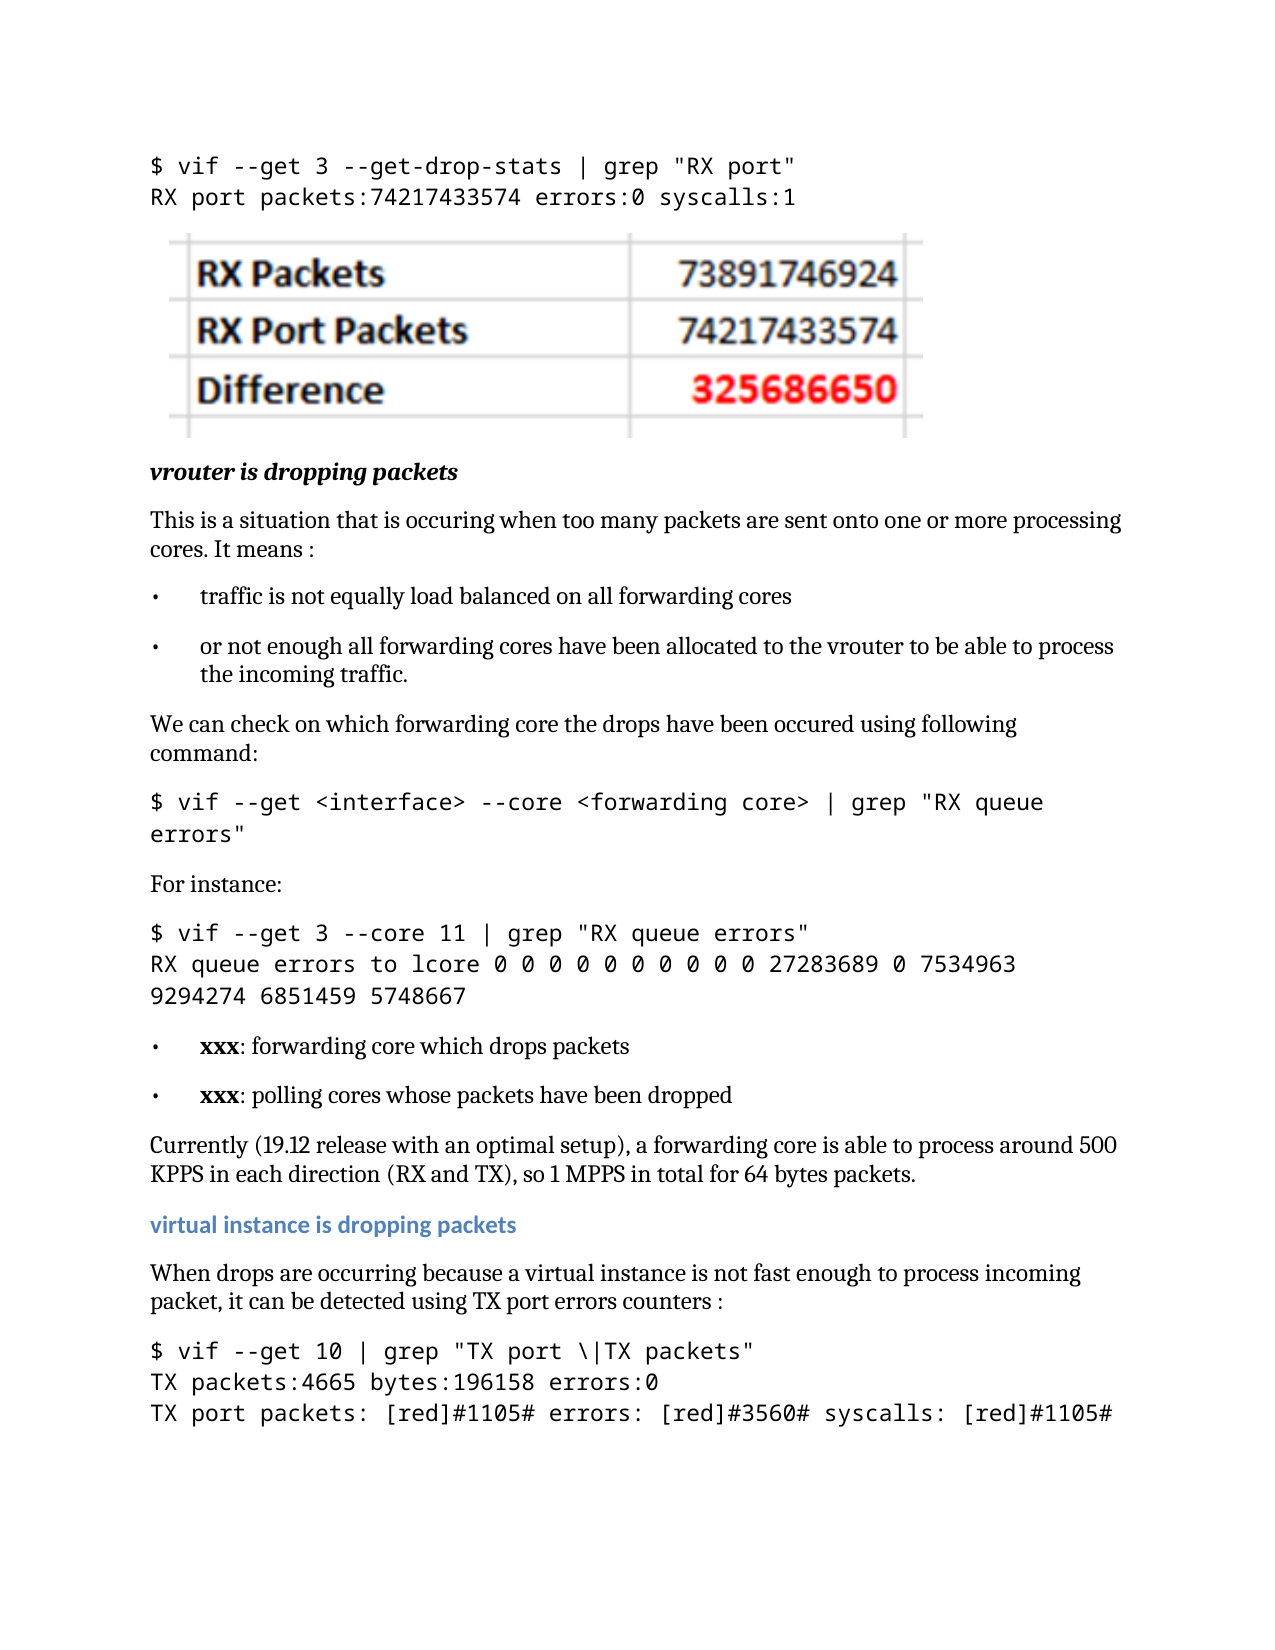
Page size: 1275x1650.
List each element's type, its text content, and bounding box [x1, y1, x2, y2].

text For instance: [150, 869, 1125, 898]
text When drops are occurring because a virtual instance is not fast enough to process incoming packet, it can be detected using TX port errors counters : [150, 1258, 1125, 1316]
text vrouter is dropping packets [150, 458, 1125, 487]
text We can check on which forwarding core the drops have been occured using following command: [150, 710, 1125, 767]
text Currently (19.12 release with an optimal setup), a forwarding core is able to process around 500 KPPS in each direction (RX and TX), so 1 MPPS in total for 64 bytes packets. [150, 1131, 1125, 1188]
text This is a situation that is occuring when too many packets are sent onto one or more processing cores. It means : [150, 506, 1125, 563]
list xxx: forwarding core which drops packets [150, 1032, 1125, 1060]
list xxx: polling cores whose packets have been dropped [150, 1081, 1125, 1110]
list or not enough all forwarding cores have been allocated to the vrouter to be able to process the incoming traffic. [150, 632, 1125, 689]
text $ vif --get 10 | grep "TX port \|TX packets" TX packets:4665 bytes:196158 errors:0 TX port packets: [red]#1105# errors: [red]#3560# syscalls: [red]#1105# [150, 1335, 1125, 1428]
subtitle virtual instance is dropping packets [150, 1209, 1125, 1240]
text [150, 150, 1125, 212]
text $ vif --get 3 --core 11 | grep "RX queue errors" RX queue errors to lcore 0 0 0 0 0 0 0 0 0 0 27283689 0 7534963 9294274 6851459 5748667 [150, 917, 1125, 1011]
list traffic is not equally load balanced on all forwarding cores [150, 582, 1125, 611]
text $ vif --get <interface> --core <forwarding core> | grep "RX queue errors" [150, 786, 1125, 849]
picture [168, 233, 923, 438]
